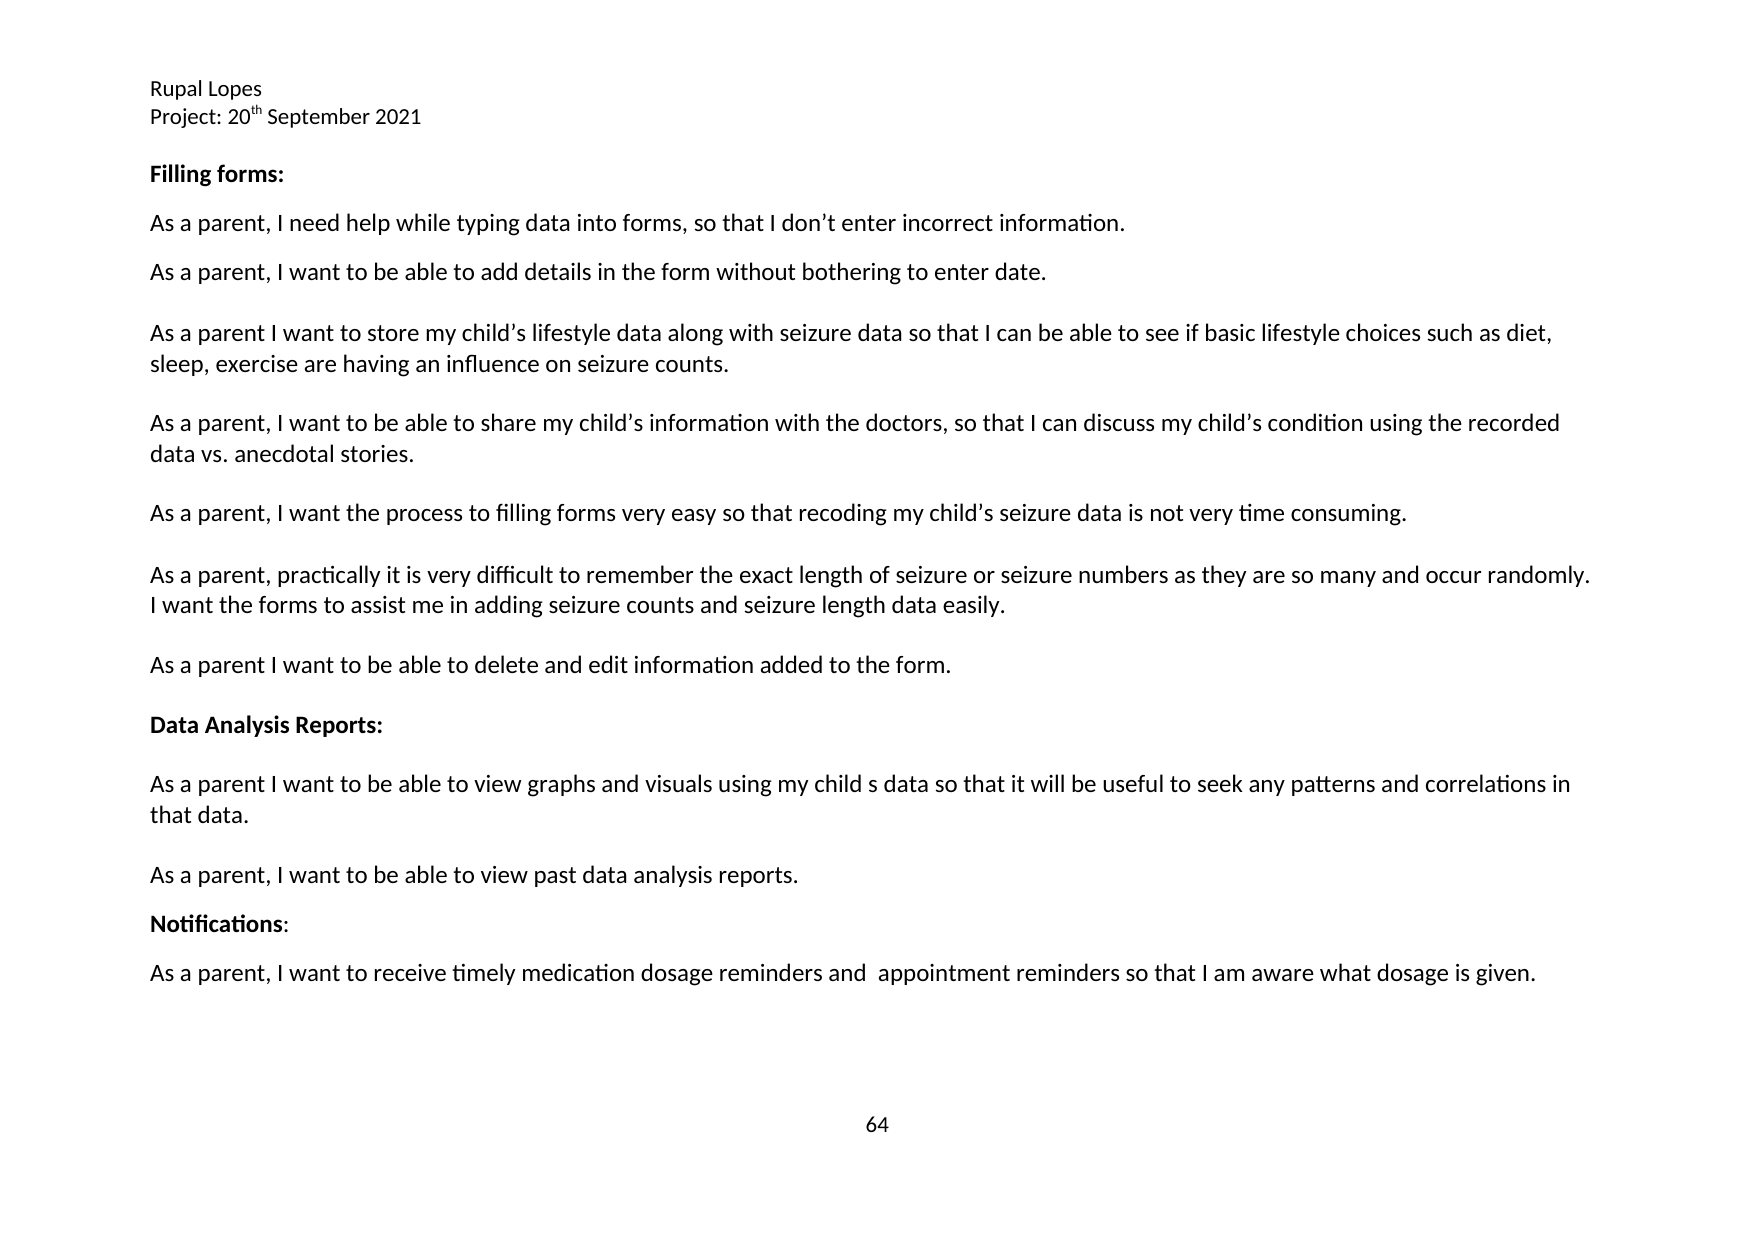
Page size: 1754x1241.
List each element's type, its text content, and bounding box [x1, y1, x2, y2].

text Filling forms: [150, 158, 1604, 188]
text As a parent, I want to be able to add details in the form without bothering to enter date. [150, 256, 1604, 286]
text As a parent, I need help while typing data into forms, so that I don’t enter incorrect information. [150, 207, 1604, 237]
text As a parent I want to be able to delete and edit information added to the form. [150, 649, 1604, 680]
text As a parent, I want to be able to view past data analysis reports. [150, 859, 1604, 889]
text Notifications: [150, 908, 1604, 938]
text As a parent, practically it is very difficult to remember the exact length of seizure or seizure numbers as they are so many and occur randomly. I want the forms to assist me in adding seizure counts and seizure length data easily. [150, 559, 1604, 620]
text As a parent, I want to be able to share my child’s information with the doctors, so that I can discuss my child’s condition using the recorded data vs. anecdotal stories. [150, 407, 1604, 468]
text As a parent, I want the process to filling forms very easy so that recoding my child’s seizure data is not very time consuming. [150, 498, 1604, 528]
text Data Analysis Reports: [150, 709, 1604, 739]
text As a parent, I want to receive timely medication dosage reminders and appointment reminders so that I am aware what dosage is given. [150, 957, 1604, 987]
text As a parent I want to store my child’s lifestyle data along with seizure data so that I can be able to see if basic lifestyle choices such as diet, sleep, exercise are having an influence on seizure counts. [150, 317, 1604, 378]
text As a parent I want to be able to view graphs and visuals using my child s data so that it will be useful to seek any patterns and correlations in that data. [150, 769, 1604, 830]
